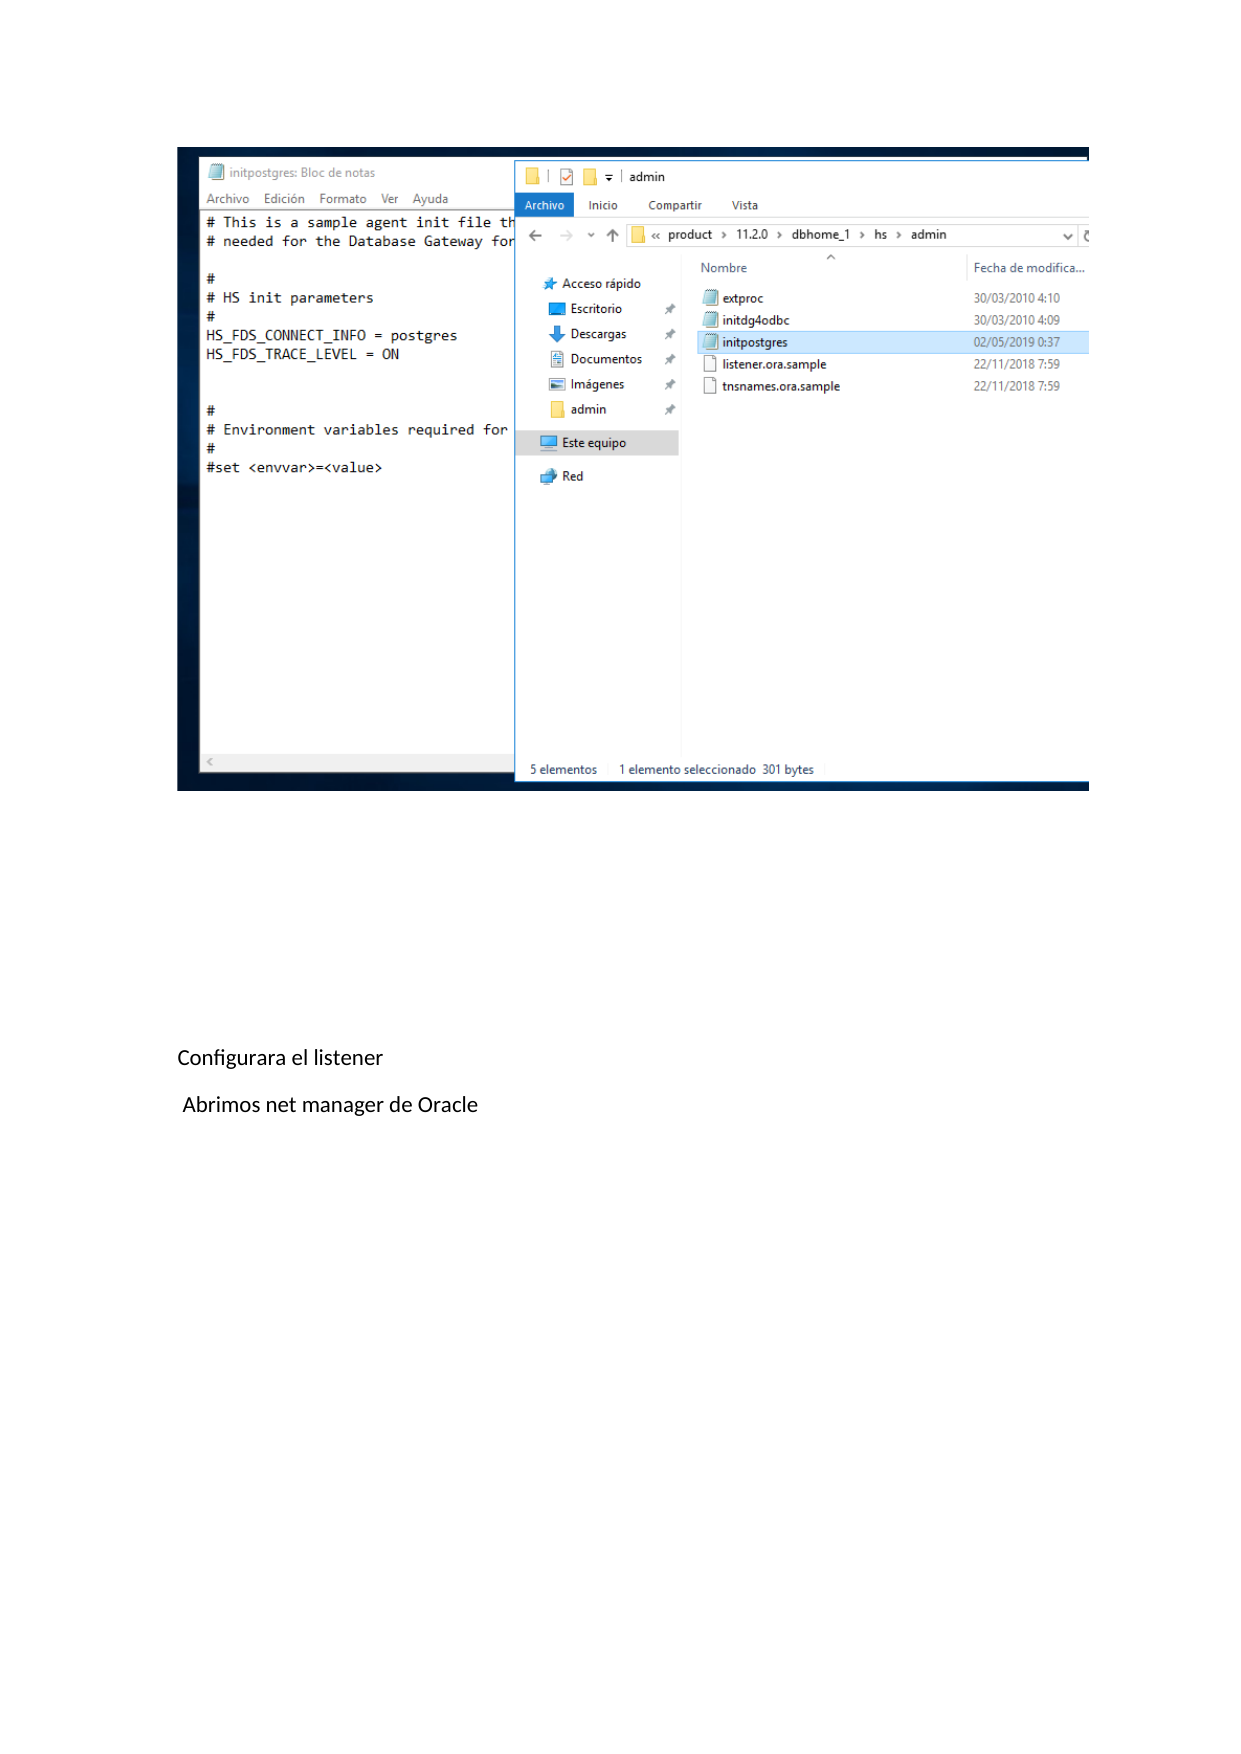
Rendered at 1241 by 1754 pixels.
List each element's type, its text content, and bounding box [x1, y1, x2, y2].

text Abrimos net manager de Oracle [177, 1090, 1063, 1118]
text Configurara el listener [177, 1043, 1063, 1071]
picture [177, 147, 1089, 791]
